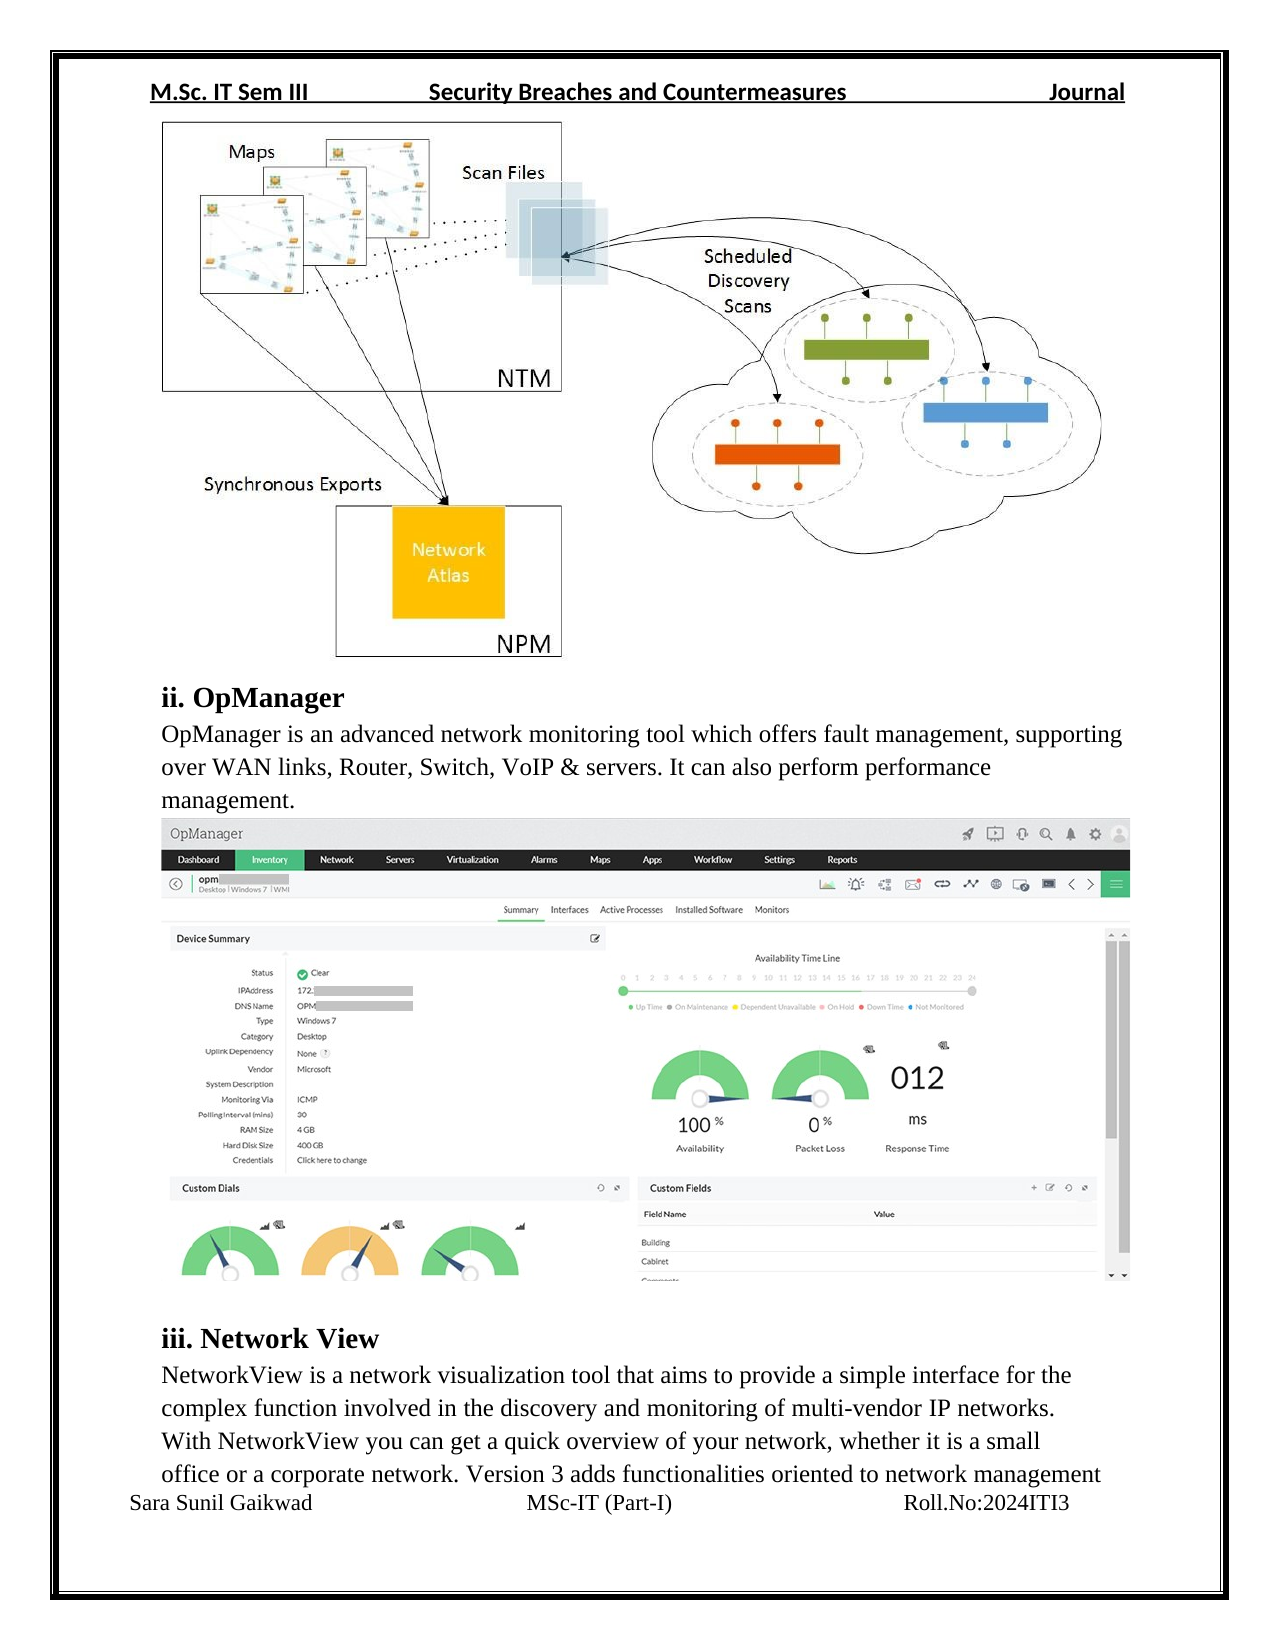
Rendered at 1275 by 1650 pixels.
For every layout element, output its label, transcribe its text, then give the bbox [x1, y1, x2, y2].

subtitle Network View [161, 1321, 1220, 1355]
picture [161, 121, 1102, 661]
picture [161, 818, 1131, 1281]
text OpManager is an advanced network monitoring tool which offers fault management, supporting over WAN links, Router, Switch, VoIP & servers. It can also perform performance management. [161, 719, 1123, 814]
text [161, 1360, 1105, 1487]
subtitle OpManager [161, 681, 1220, 714]
